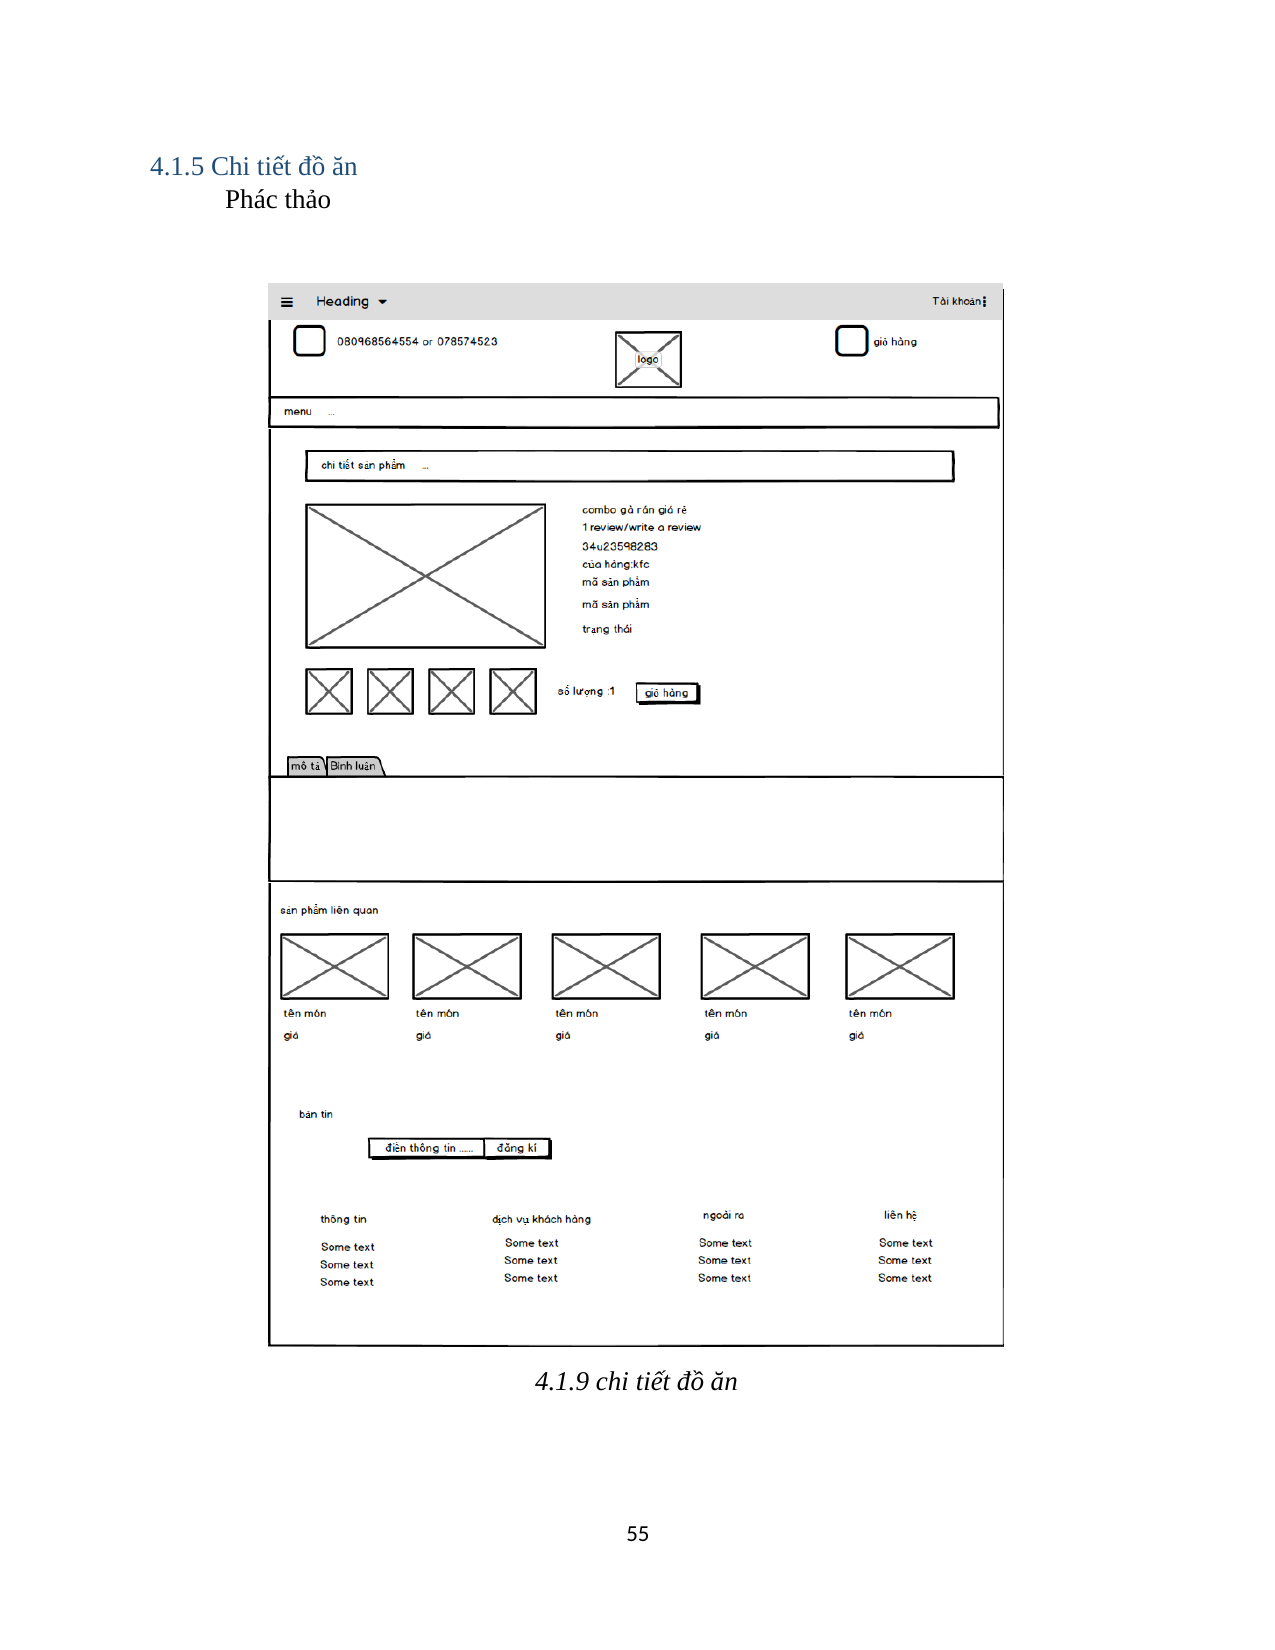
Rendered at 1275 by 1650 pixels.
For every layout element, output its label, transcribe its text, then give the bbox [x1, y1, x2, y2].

text 4.1.9 chi tiết đồ ăn [150, 1365, 1125, 1396]
picture [268, 283, 1004, 1347]
text Phác thảo [150, 183, 1125, 215]
subtitle 4.1.5 Chi tiết đồ ăn [150, 150, 1125, 181]
